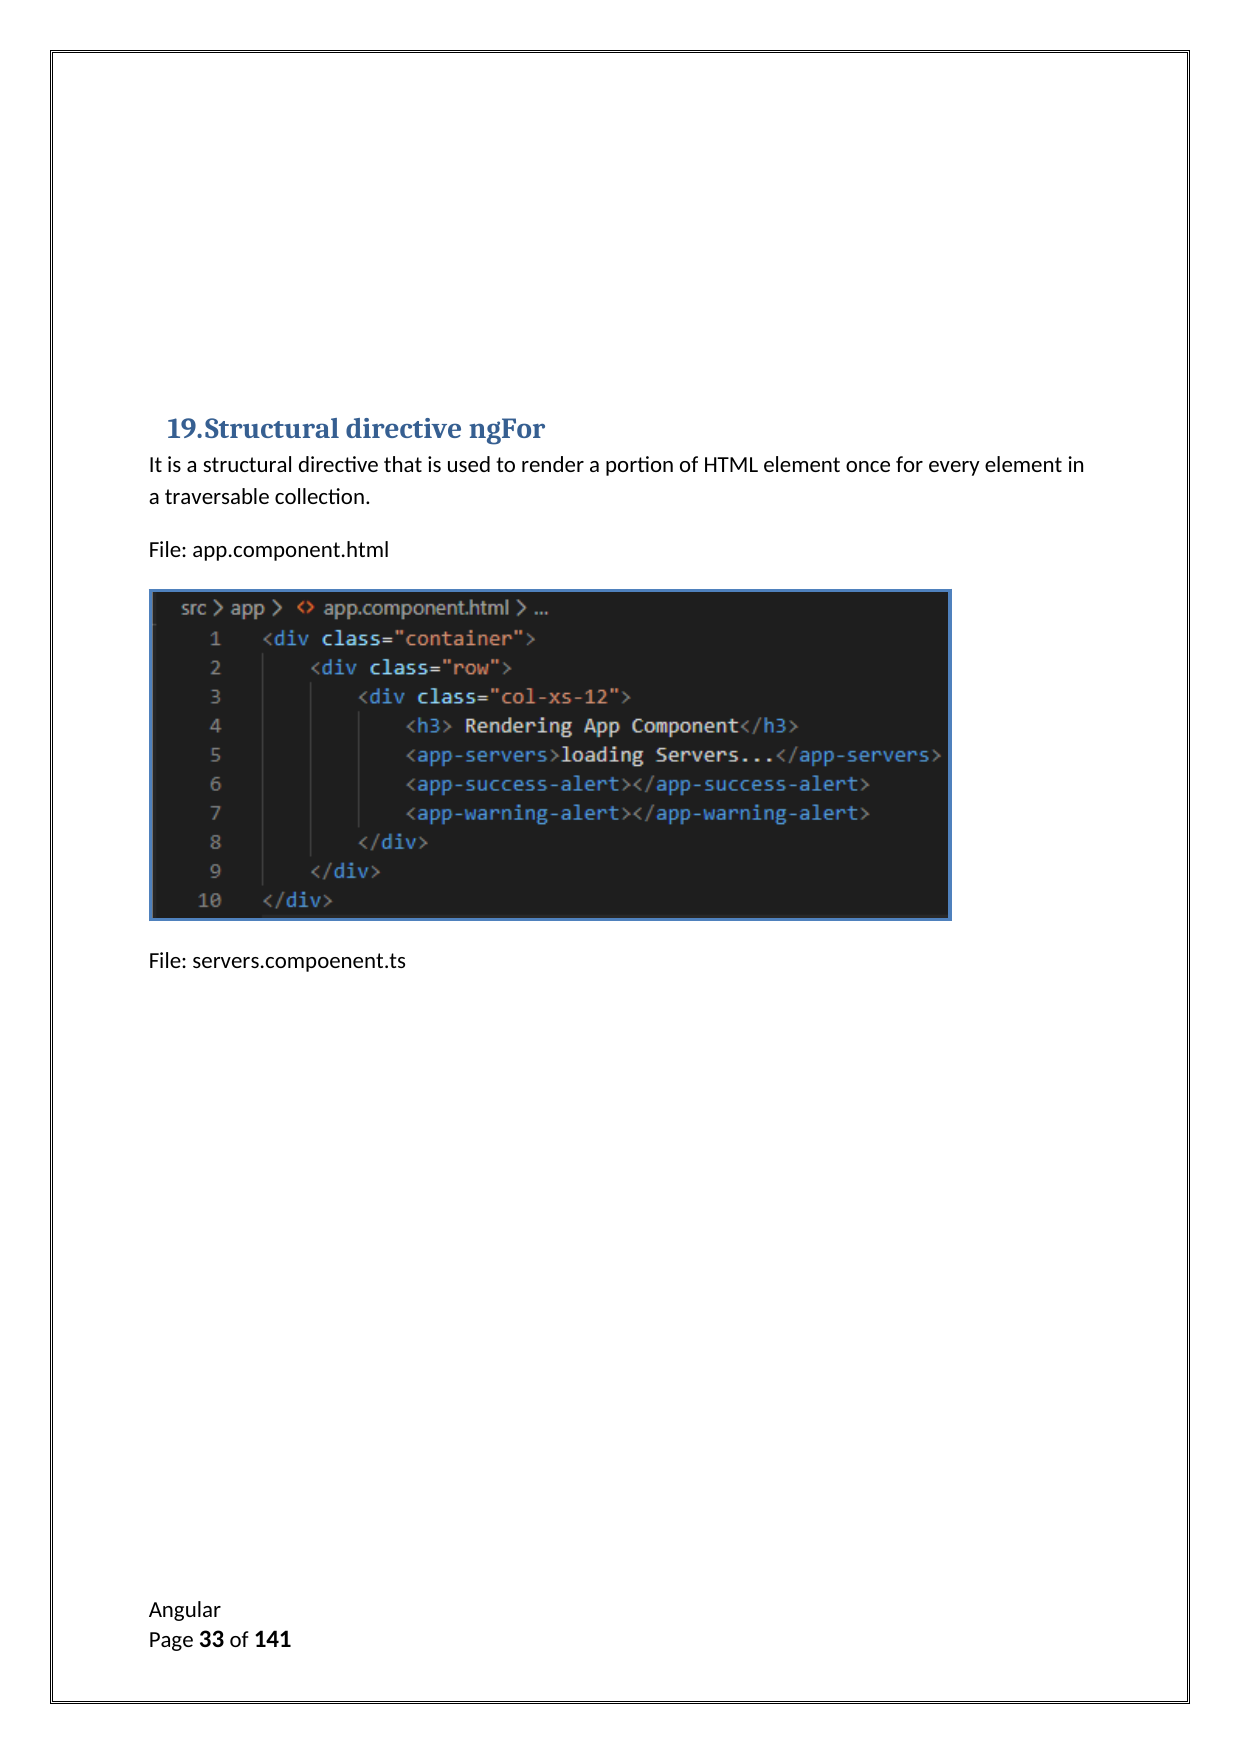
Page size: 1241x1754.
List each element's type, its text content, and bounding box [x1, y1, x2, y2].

subtitle Structural directive ngFor [167, 412, 1092, 445]
text It is a structural directive that is used to render a portion of HTML element once for every element in a traversable collection. [148, 450, 1092, 511]
picture [152, 592, 948, 918]
text File: app.component.html [148, 536, 1092, 563]
text File: servers.compoenent.ts [148, 946, 1092, 974]
